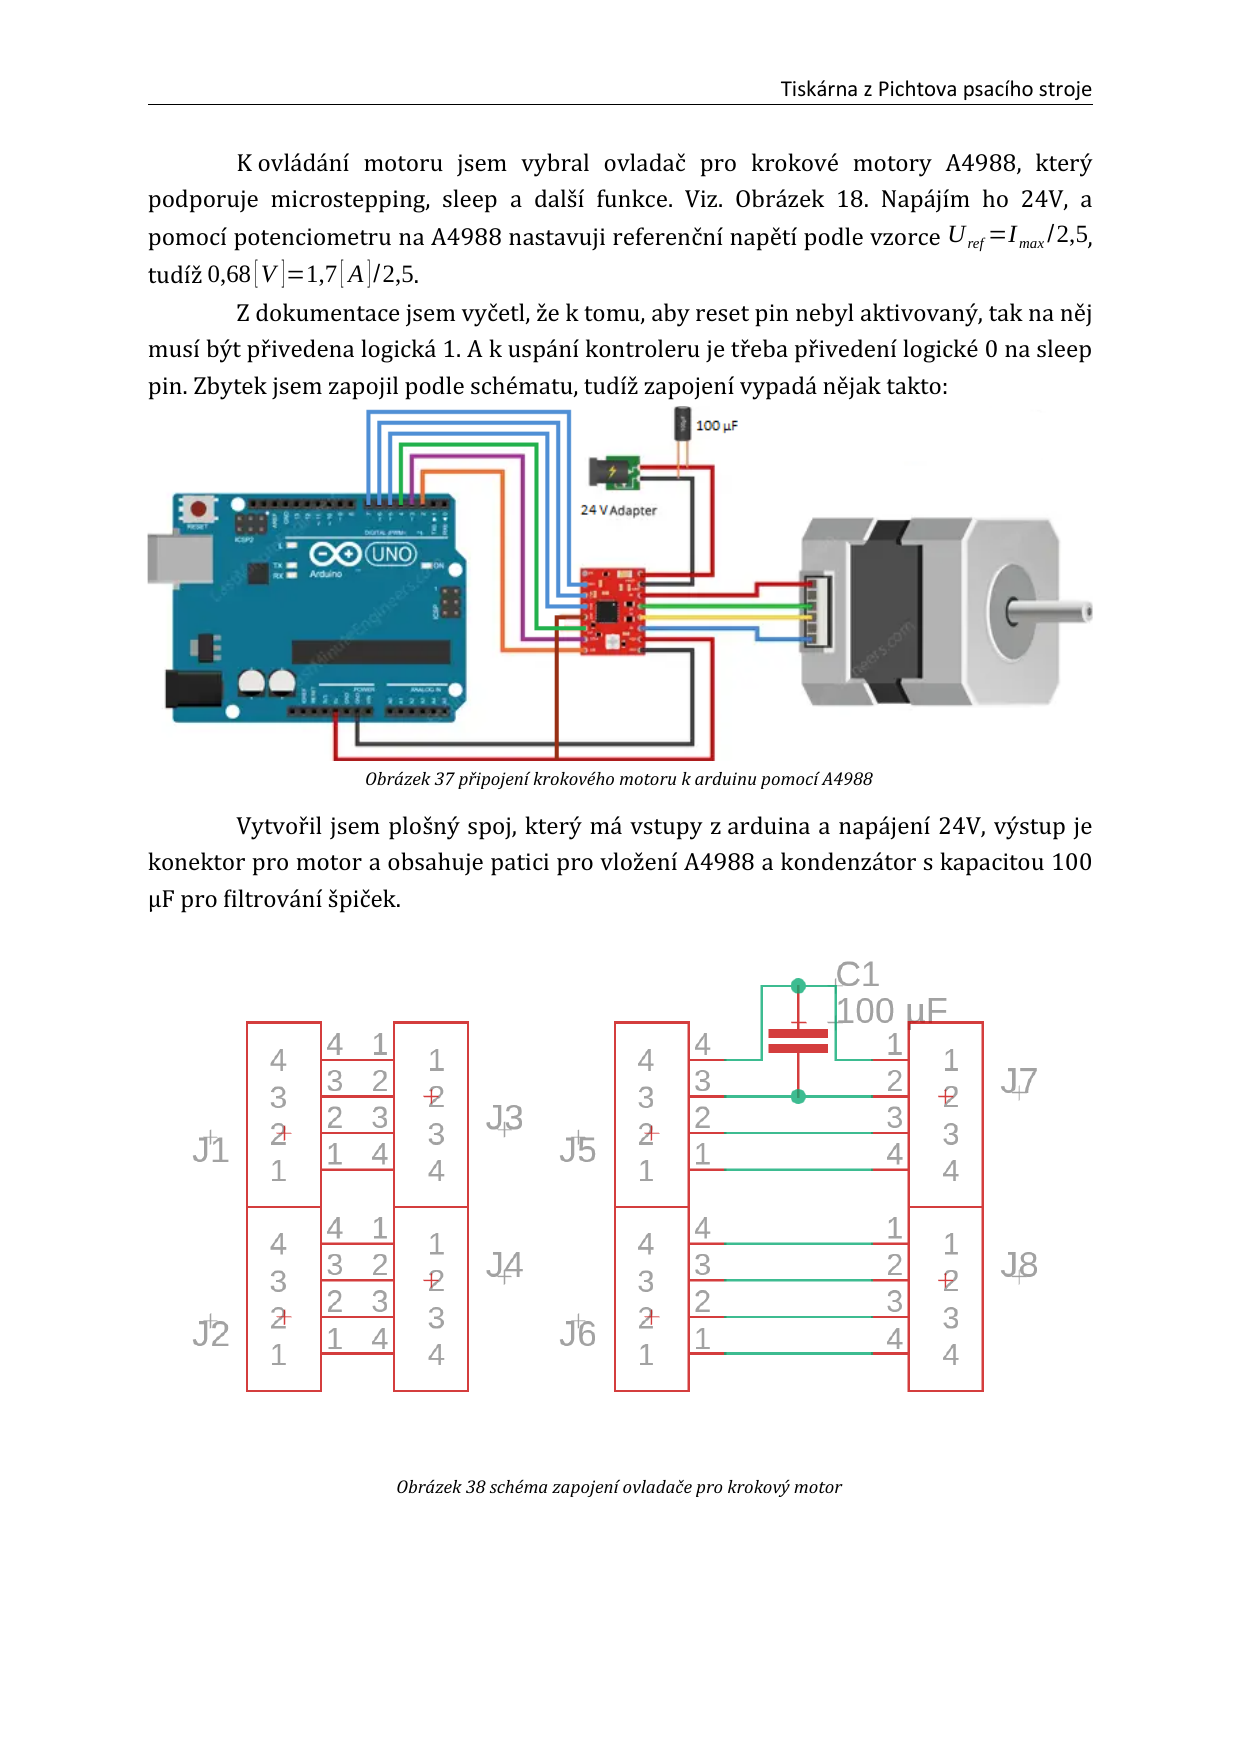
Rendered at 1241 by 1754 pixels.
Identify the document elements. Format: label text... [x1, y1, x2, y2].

text K ovládání motoru jsem vybral ovladač pro krokové motory A4988, který podporuje microstepping, sleep a další funkce. Viz. Obrázek 15. Napájím ho 24V, a pomocí potenciometru na A4988 nastavuji referenční napětí podle vzorce , tudíž . [148, 148, 1093, 290]
text Vytvořil jsem plošný spoj, který má vstupy z arduina a napájení 24V, výstup je konektor pro motor a obsahuje patici pro vložení A4988 a kondenzátor s kapacitou 100 µF pro filtrování špiček. [148, 810, 1093, 913]
text Z dokumentace jsem vyčetl, že k tomu, aby reset pin nebyl aktivovaný, tak na něj musí být přivedena logická 1. A k uspání kontroleru je třeba přivedení logické 0 na sleep pin. Zbytek jsem zapojil podle schématu, tudíž zapojení vypadá nějak takto: [148, 297, 1093, 399]
picture [147, 406, 1093, 761]
picture [147, 920, 1093, 1469]
